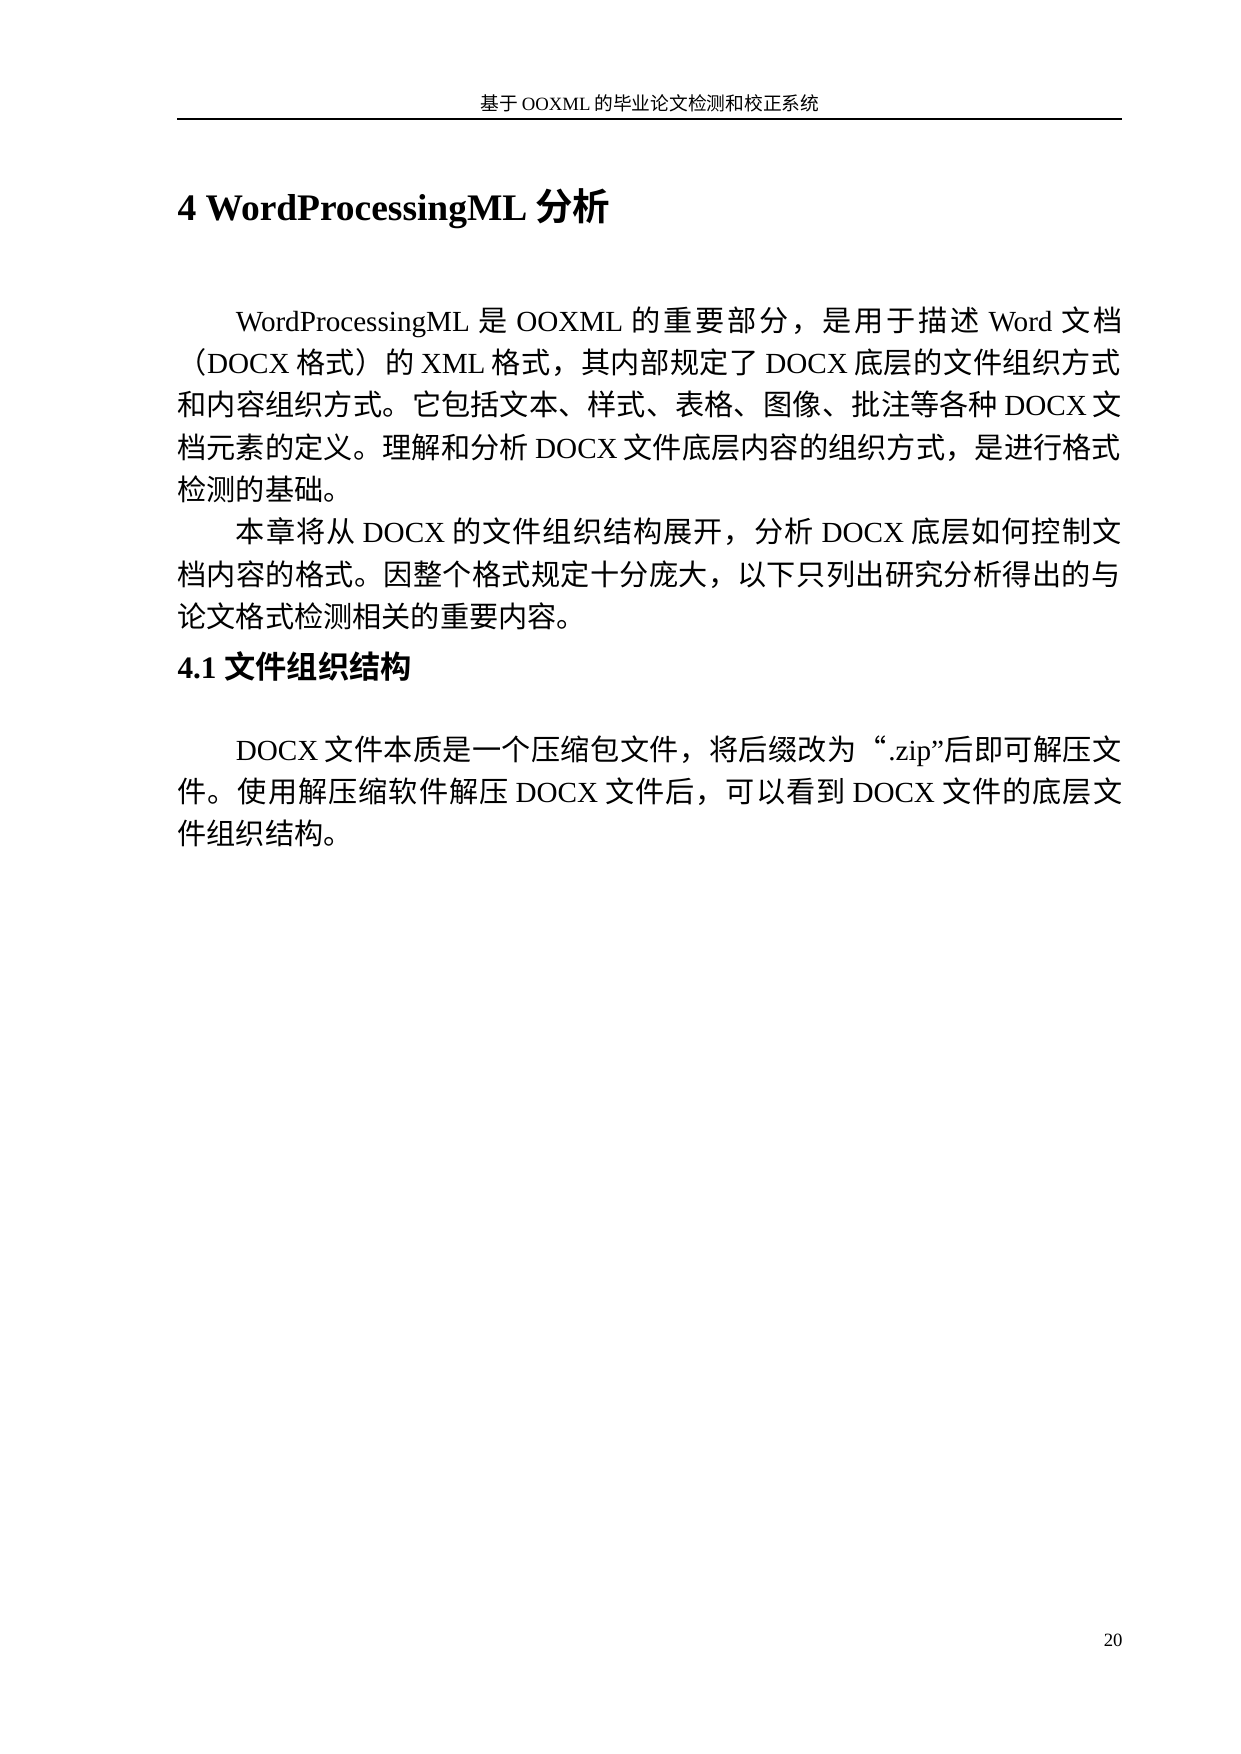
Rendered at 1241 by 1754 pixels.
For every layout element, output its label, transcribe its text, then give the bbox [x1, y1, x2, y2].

subtitle WordProcessingML分析 [177, 176, 1122, 231]
text 本章将从DOCX的文件组织结构展开，分析DOCX底层如何控制文档内容的格式。因整个格式规定十分庞大，以下只列出研究分析得出的与论文格式检测相关的重要内容。 [177, 509, 1122, 636]
text DOCX文件本质是一个压缩包文件，将后缀改为“.zip”后即可解压文件。使用解压缩软件解压DOCX文件后，可以看到DOCX文件的底层文件组织结构。 [177, 726, 1122, 853]
subtitle 文件组织结构 [177, 642, 1122, 687]
text WordProcessingML是OOXML的重要部分，是用于描述Word文档（DOCX格式）的XML格式，其内部规定了DOCX底层的文件组织方式和内容组织方式。它包括文本、样式、表格、图像、批注等各种DOCX文档元素的定义。理解和分析DOCX文件底层内容的组织方式，是进行格式检测的基础。 [177, 297, 1122, 509]
